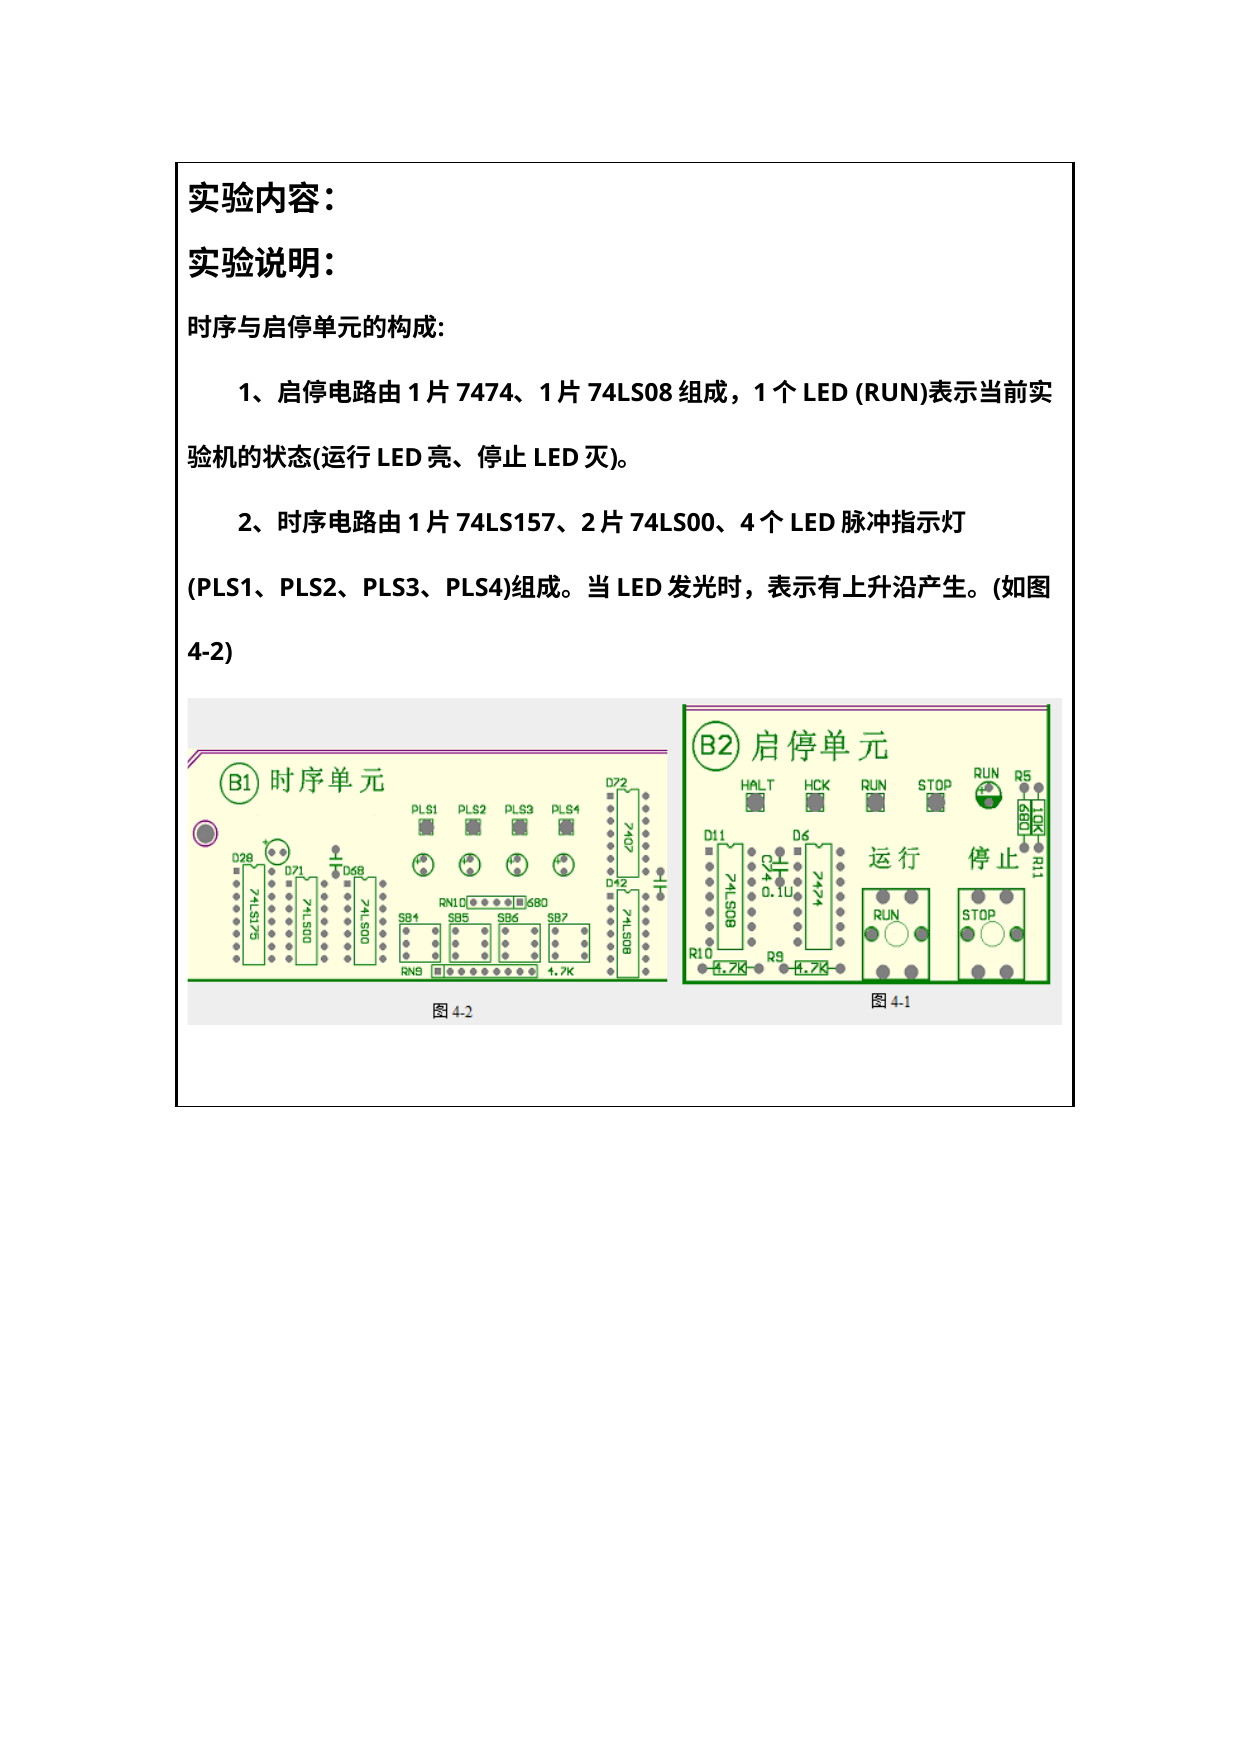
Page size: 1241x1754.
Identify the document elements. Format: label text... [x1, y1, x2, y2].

picture [187, 698, 1063, 1025]
table_cell 实验内容： 实验说明： 时序与启停单元的构成: 1、启停电路由1片7474、1片74LS08组成，1个LED (RUN)表示当前实验机的状态(运行LED亮、停止LED灭)。 2、时序电路由1片74LS157、2片74LS00、4个LED脉冲指示灯(PLS1、PLS2、PLS3、PLS4)组成。当LED发光时，表示有上升沿产生。(如图4-2) [178, 163, 1072, 1106]
